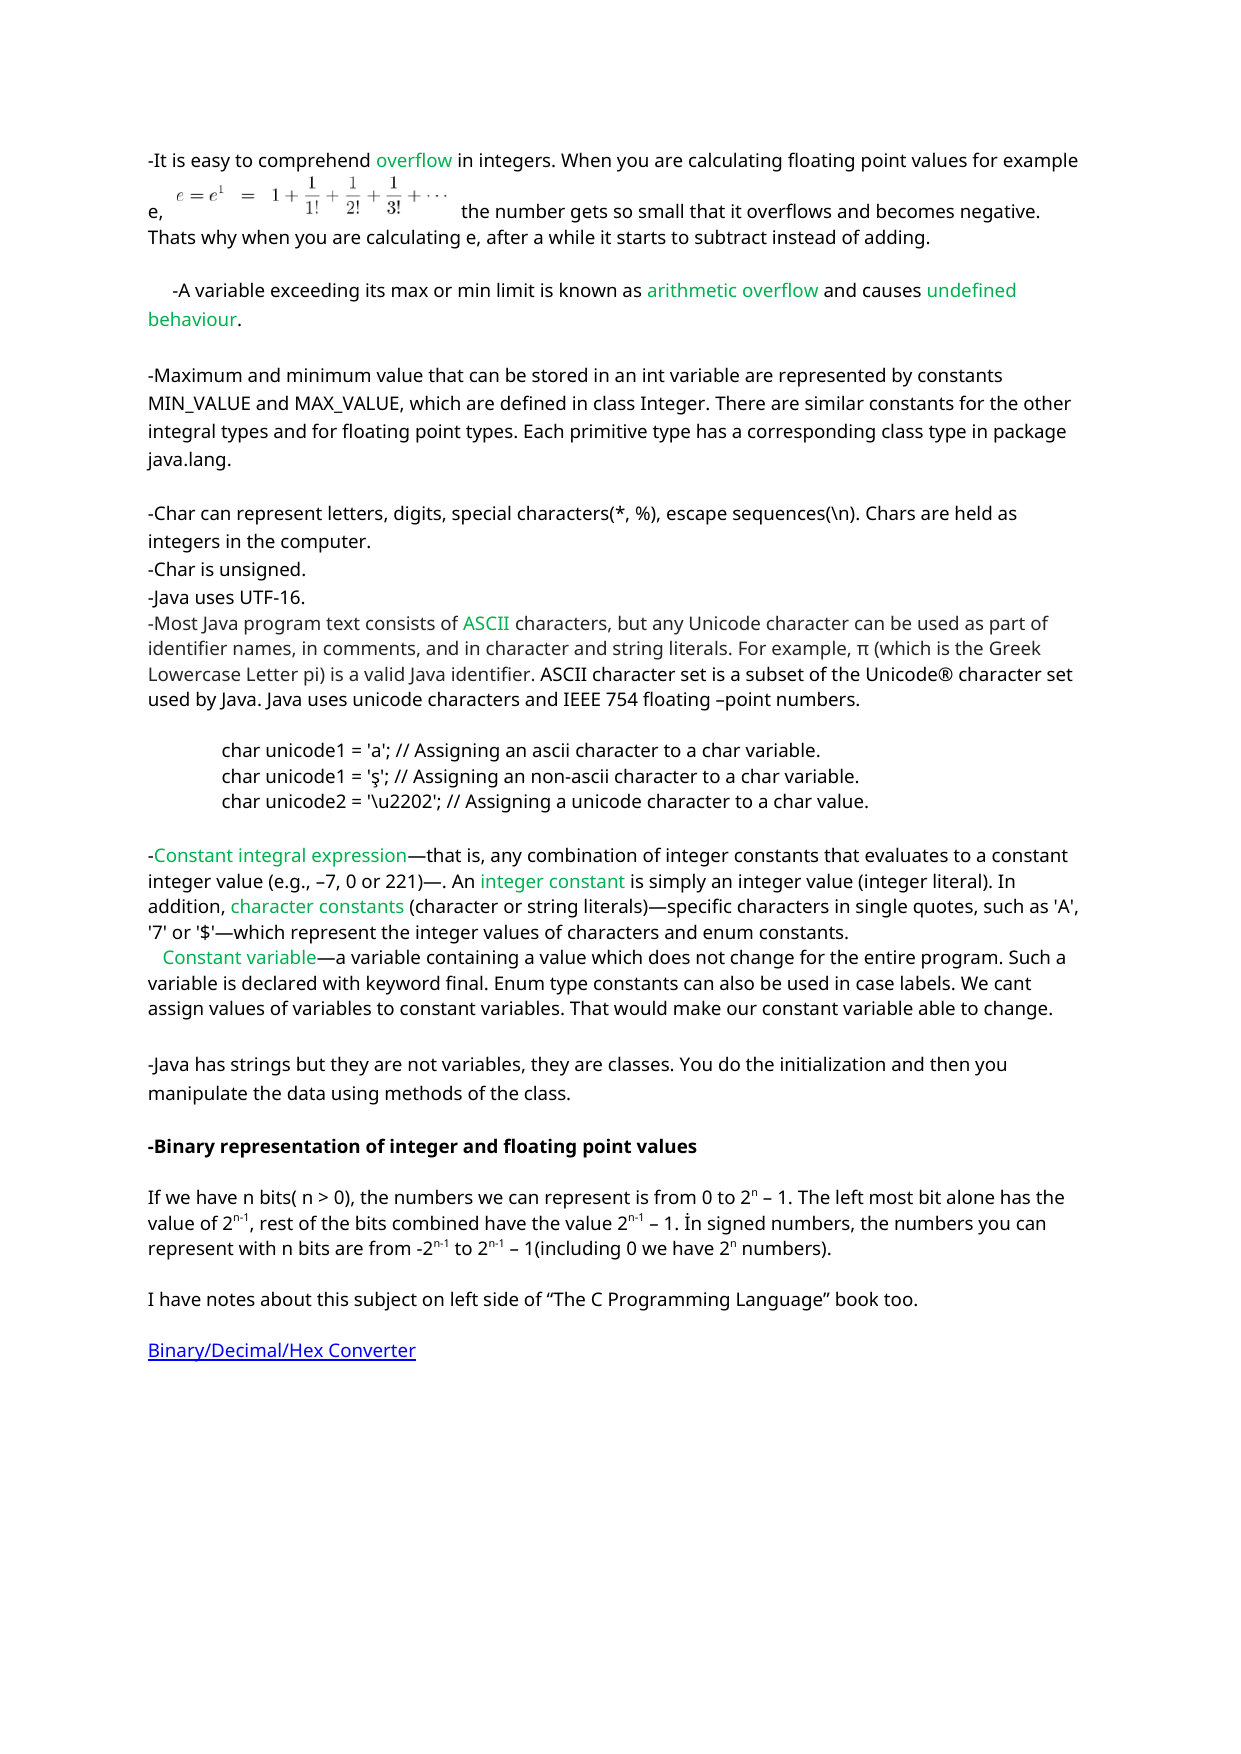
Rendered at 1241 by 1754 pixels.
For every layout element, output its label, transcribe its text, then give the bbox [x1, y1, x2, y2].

text -Java has strings but they are not variables, they are classes. You do the initialization and then you manipulate the data using methods of the class. [148, 1049, 1093, 1105]
text -It is easy to comprehend overflow in integers. When you are calculating floating point values for example e, the number gets so small that it overflows and becomes negative. Thats why when you are calculating e, after a while it starts to subtract instead of adding. [148, 148, 1093, 250]
text -A variable exceeding its max or min limit is known as arithmetic overflow and causes undefined behaviour. [148, 275, 1093, 331]
picture [172, 173, 456, 219]
text char unicode2 = '\u2202'; // Assigning a unicode character to a char value. [148, 789, 1093, 814]
text Constant variable—a variable containing a value which does not change for the entire program. Such a variable is declared with keyword final. Enum type constants can also be used in case labels. We cant assign values of variables to constant variables. That would make our constant variable able to change. [148, 944, 1093, 1021]
text -Char can represent letters, digits, special characters(*, %), escape sequences(\n). Chars are held as integers in the computer. [148, 498, 1093, 554]
text I have notes about this subject on left side of “The C Programming Language” book too. [148, 1287, 1093, 1312]
text Binary/Decimal/Hex Converter [148, 1338, 1093, 1363]
text -Most Java program text consists of ASCII characters, but any Unicode character can be used as part of identifier names, in comments, and in character and string literals. For example, π (which is the Greek Lowercase Letter pi) is a valid Java identifier. ASCII character set is a subset of the Unicode® character set used by Java. Java uses unicode characters and IEEE 754 floating –point numbers. [148, 610, 1093, 712]
text -Binary representation of integer and floating point values [148, 1133, 1093, 1159]
text -Maximum and minimum value that can be stored in an int variable are represented by constants MIN_VALUE and MAX_VALUE, which are defined in class Integer. There are similar constants for the other integral types and for floating point types. Each primitive type has a corresponding class type in package java.lang. [148, 359, 1093, 472]
text -Java uses UTF-16. [148, 582, 1093, 610]
text If we have n bits( n > 0), the numbers we can represent is from 0 to 2n – 1. The left most bit alone has the value of 2n-1, rest of the bits combined have the value 2n-1 – 1. İn signed numbers, the numbers you can represent with n bits are from -2n-1 to 2n-1 – 1(including 0 we have 2n numbers). [148, 1184, 1093, 1261]
text -Constant integral expression—that is, any combination of integer constants that evaluates to a constant integer value (e.g., –7, 0 or 221)—. An integer constant is simply an integer value (integer literal). In addition, character constants (character or string literals)—specific characters in single quotes, such as 'A', '7' or '$'—which represent the integer values of characters and enum constants. [148, 842, 1093, 944]
text -Char is unsigned. [148, 554, 1093, 582]
text char unicode1 = 'a'; // Assigning an ascii character to a char variable. [148, 738, 1093, 763]
text char unicode1 = 'ş'; // Assigning an non-ascii character to a char variable. [148, 763, 1093, 789]
